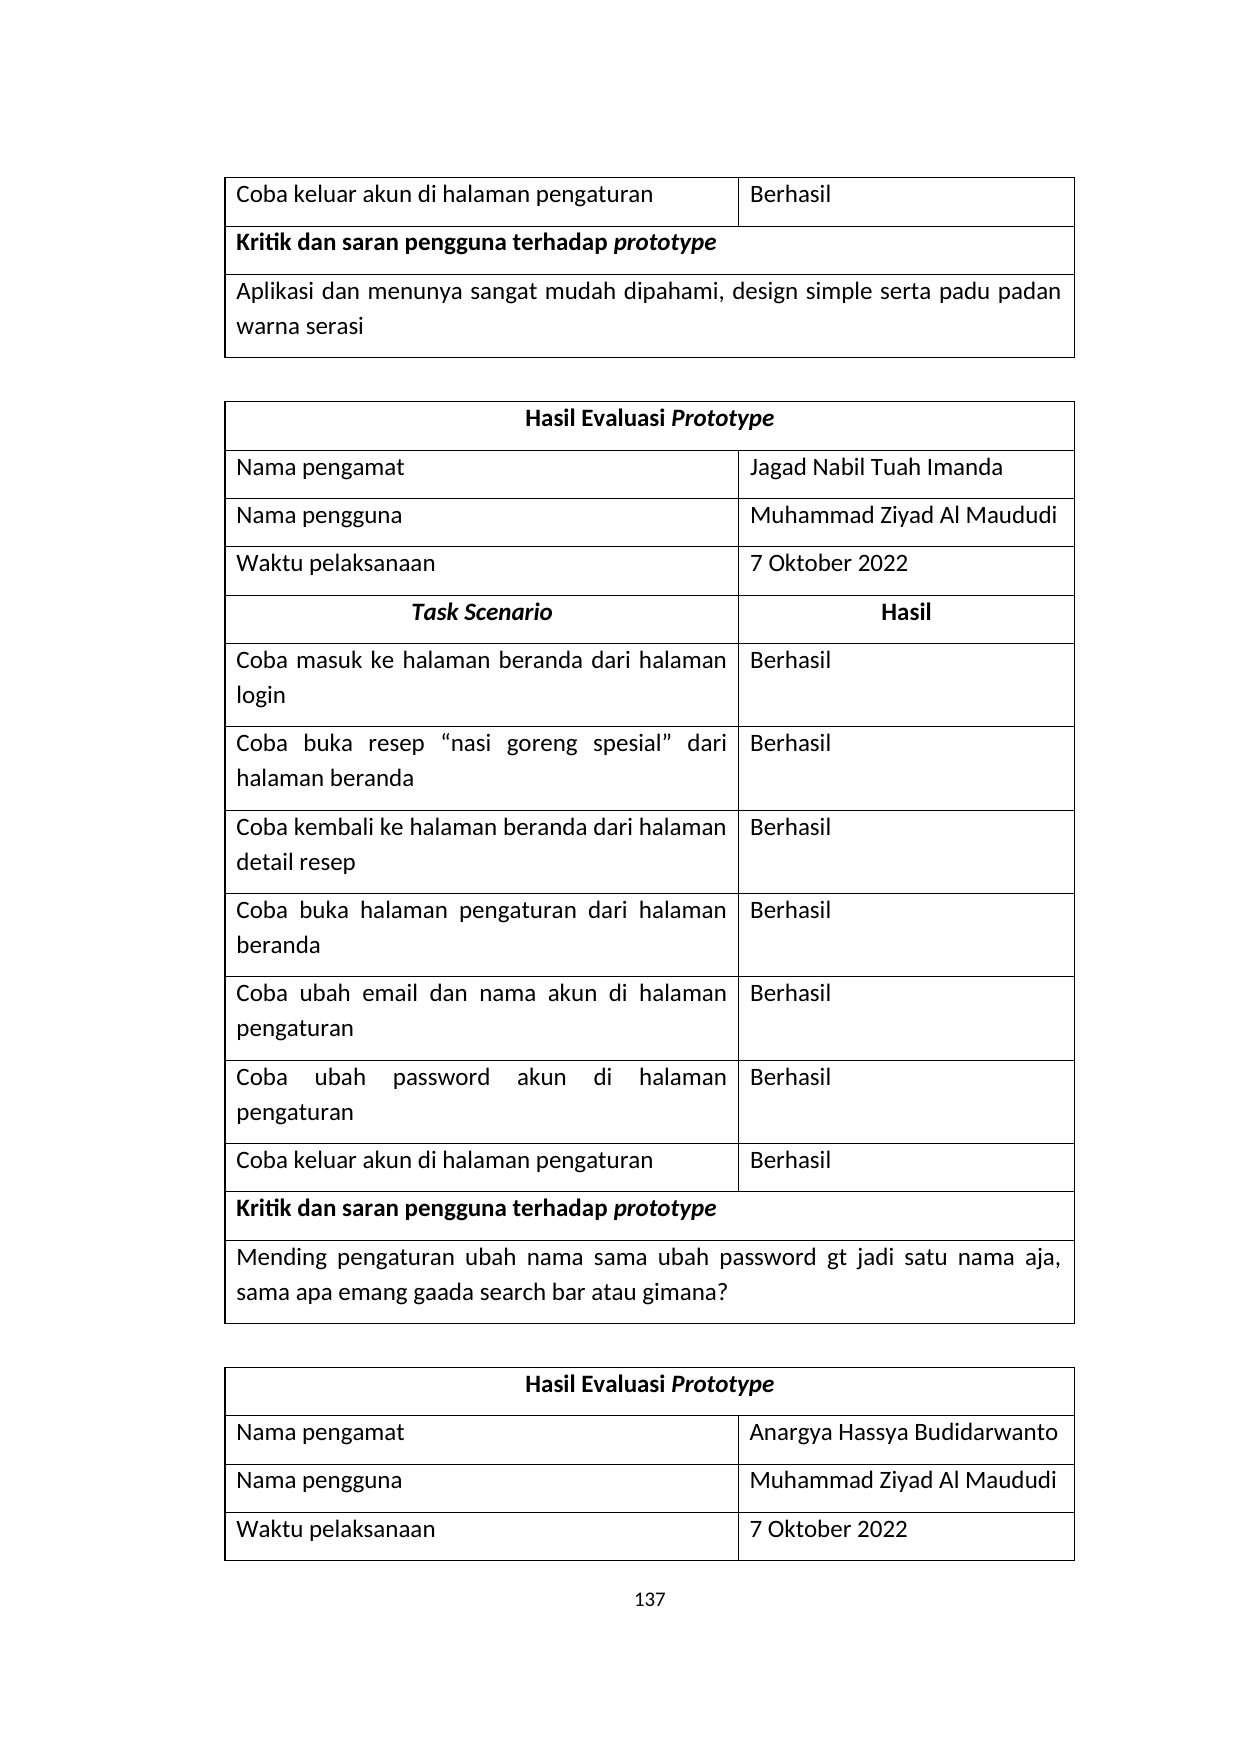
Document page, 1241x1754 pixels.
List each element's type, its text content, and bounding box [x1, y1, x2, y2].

table_cell Waktu pelaksanaan [226, 547, 738, 594]
table_cell Berhasil [739, 1061, 1074, 1143]
table_cell Berhasil [739, 727, 1074, 809]
table_cell 7 Oktober 2022 [739, 547, 1074, 594]
table_cell Coba buka halaman pengaturan dari halaman beranda [226, 894, 738, 976]
table_cell Jagad Nabil Tuah Imanda [739, 451, 1074, 498]
table_cell Hasil [739, 596, 1074, 643]
table_cell Berhasil [739, 894, 1074, 976]
table_cell Muhammad Ziyad Al Maududi [739, 1465, 1074, 1512]
table_cell Berhasil [739, 977, 1074, 1059]
table_cell Coba masuk ke halaman beranda dari halaman login [226, 644, 738, 726]
table_cell Anargya Hassya Budidarwanto [739, 1416, 1074, 1464]
table_cell Coba ubah password akun di halaman pengaturan [226, 1061, 738, 1143]
table_cell Berhasil [739, 644, 1074, 726]
table_cell Nama pengguna [226, 499, 738, 546]
table_cell Coba buka resep “nasi goreng spesial” dari halaman beranda [226, 727, 738, 809]
table_cell Berhasil [739, 811, 1074, 893]
table_cell Muhammad Ziyad Al Maududi [739, 499, 1074, 546]
table_cell Nama pengamat [226, 451, 738, 498]
table_cell Nama pengamat [226, 1416, 738, 1464]
table_cell Coba kembali ke halaman beranda dari halaman detail resep [226, 811, 738, 893]
table_cell Coba ubah email dan nama akun di halaman pengaturan [226, 977, 738, 1059]
table_cell Task Scenario [226, 596, 738, 643]
table_cell Kritik dan saran pengguna terhadap prototype [226, 1192, 1074, 1239]
table_cell 7 Oktober 2022 [739, 1513, 1074, 1560]
table_cell Coba keluar akun di halaman pengaturan [226, 178, 738, 226]
table_cell Aplikasi dan menunya sangat mudah dipahami, design simple serta padu padan warna serasi [226, 275, 1074, 357]
table_cell Mending pengaturan ubah nama sama ubah password gt jadi satu nama aja, sama apa emang gaada search bar atau gimana? [226, 1241, 1074, 1323]
table_header Hasil Evaluasi Prototype [226, 402, 1074, 449]
table_cell Nama pengguna [226, 1465, 738, 1512]
table_cell Berhasil [739, 178, 1074, 226]
table_header Hasil Evaluasi Prototype [226, 1368, 1074, 1415]
table_cell Waktu pelaksanaan [226, 1513, 738, 1560]
table_cell Coba keluar akun di halaman pengaturan [226, 1144, 738, 1191]
table_cell Kritik dan saran pengguna terhadap prototype [226, 227, 1074, 274]
table_cell Berhasil [739, 1144, 1074, 1191]
